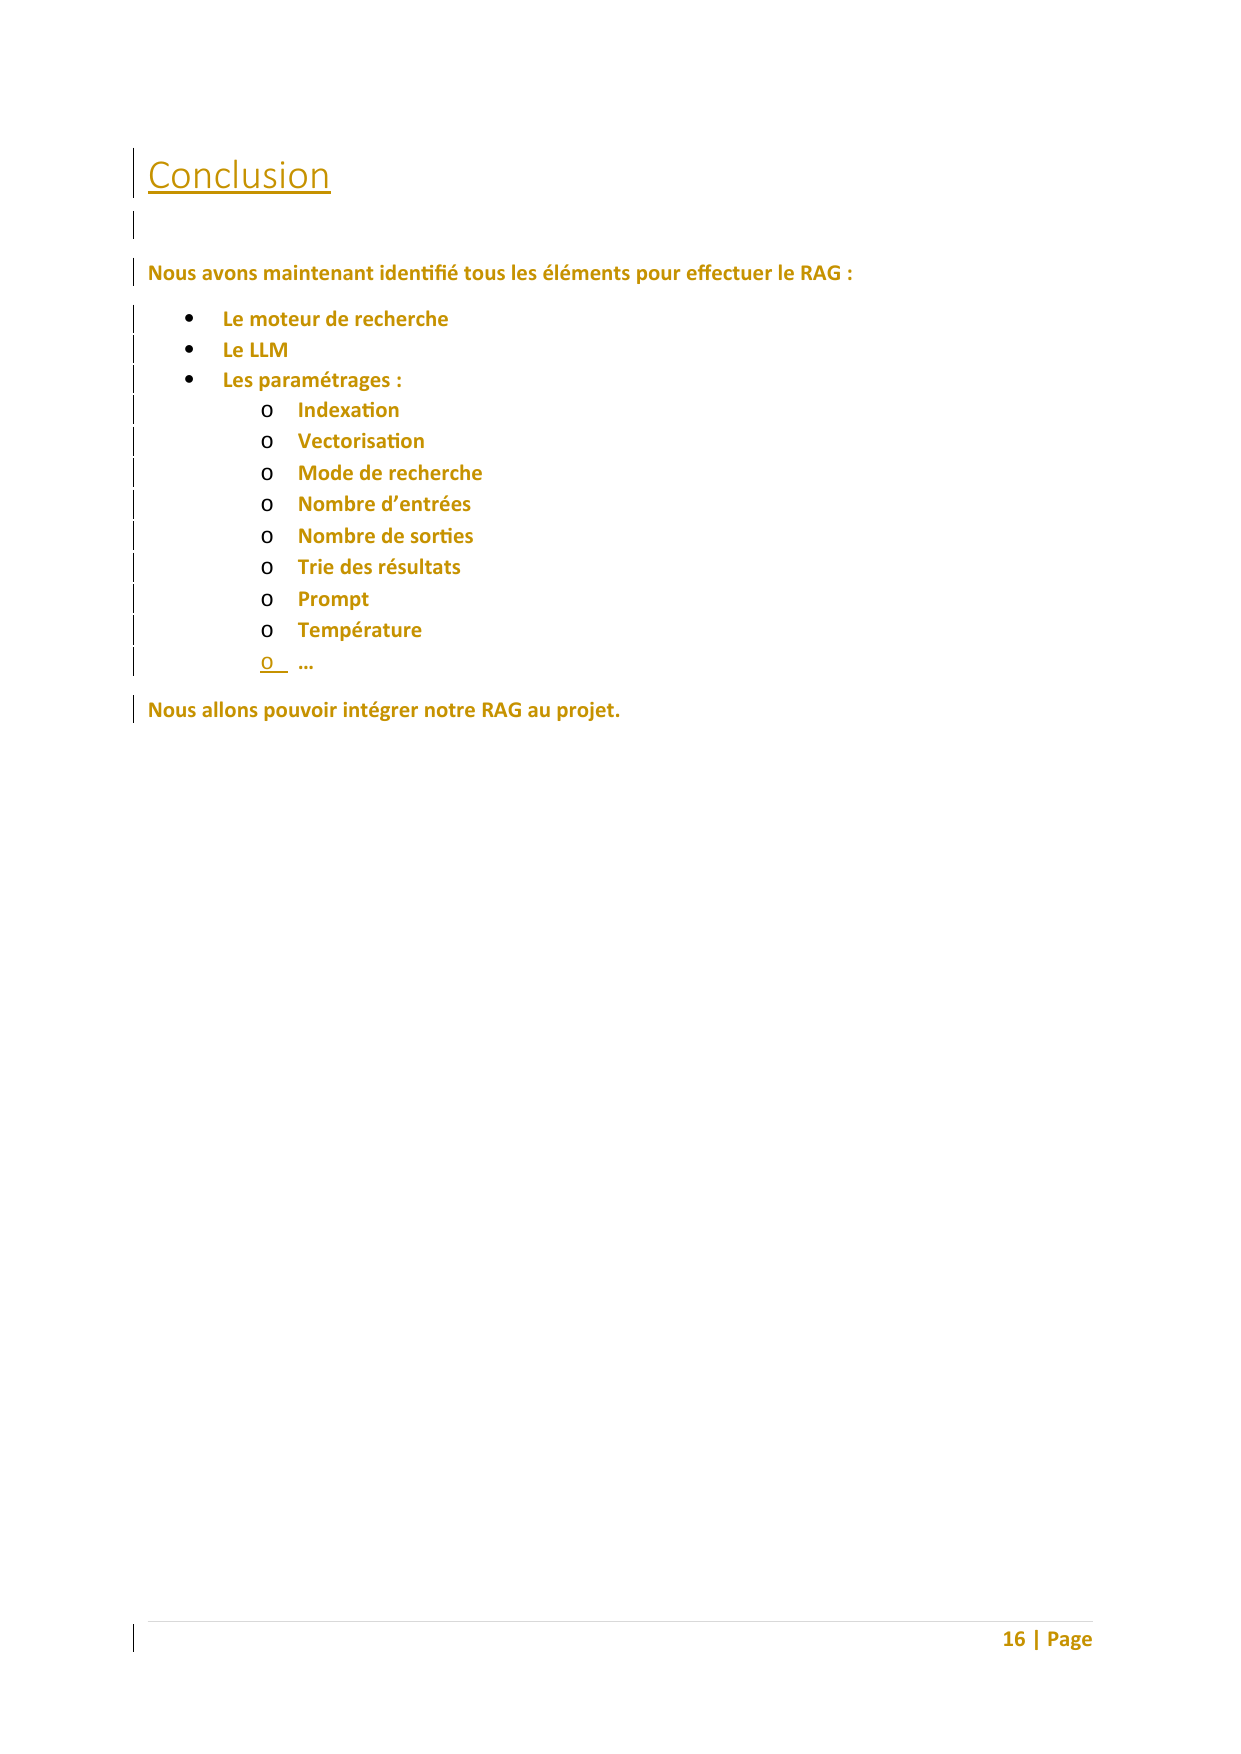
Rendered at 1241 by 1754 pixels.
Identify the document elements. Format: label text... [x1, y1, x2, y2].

list Nombre de sorties [260, 521, 1093, 550]
text Nous avons maintenant identifié tous les éléments pour effectuer le RAG : [148, 258, 1093, 286]
list Nombre d’entrées [260, 489, 1093, 519]
list Mode de recherche [260, 458, 1093, 487]
list Le LLM [185, 335, 1093, 363]
list Température [260, 615, 1093, 644]
list … [260, 647, 1093, 676]
list Les paramétrages : [185, 365, 1093, 393]
list Trie des résultats [260, 552, 1093, 582]
list Le moteur de recherche [185, 304, 1093, 333]
list Vectorisation [260, 427, 1093, 456]
text Nous allons pouvoir intégrer notre RAG au projet. [148, 695, 1093, 723]
list Prompt [260, 584, 1093, 613]
list Indexation [260, 395, 1093, 424]
